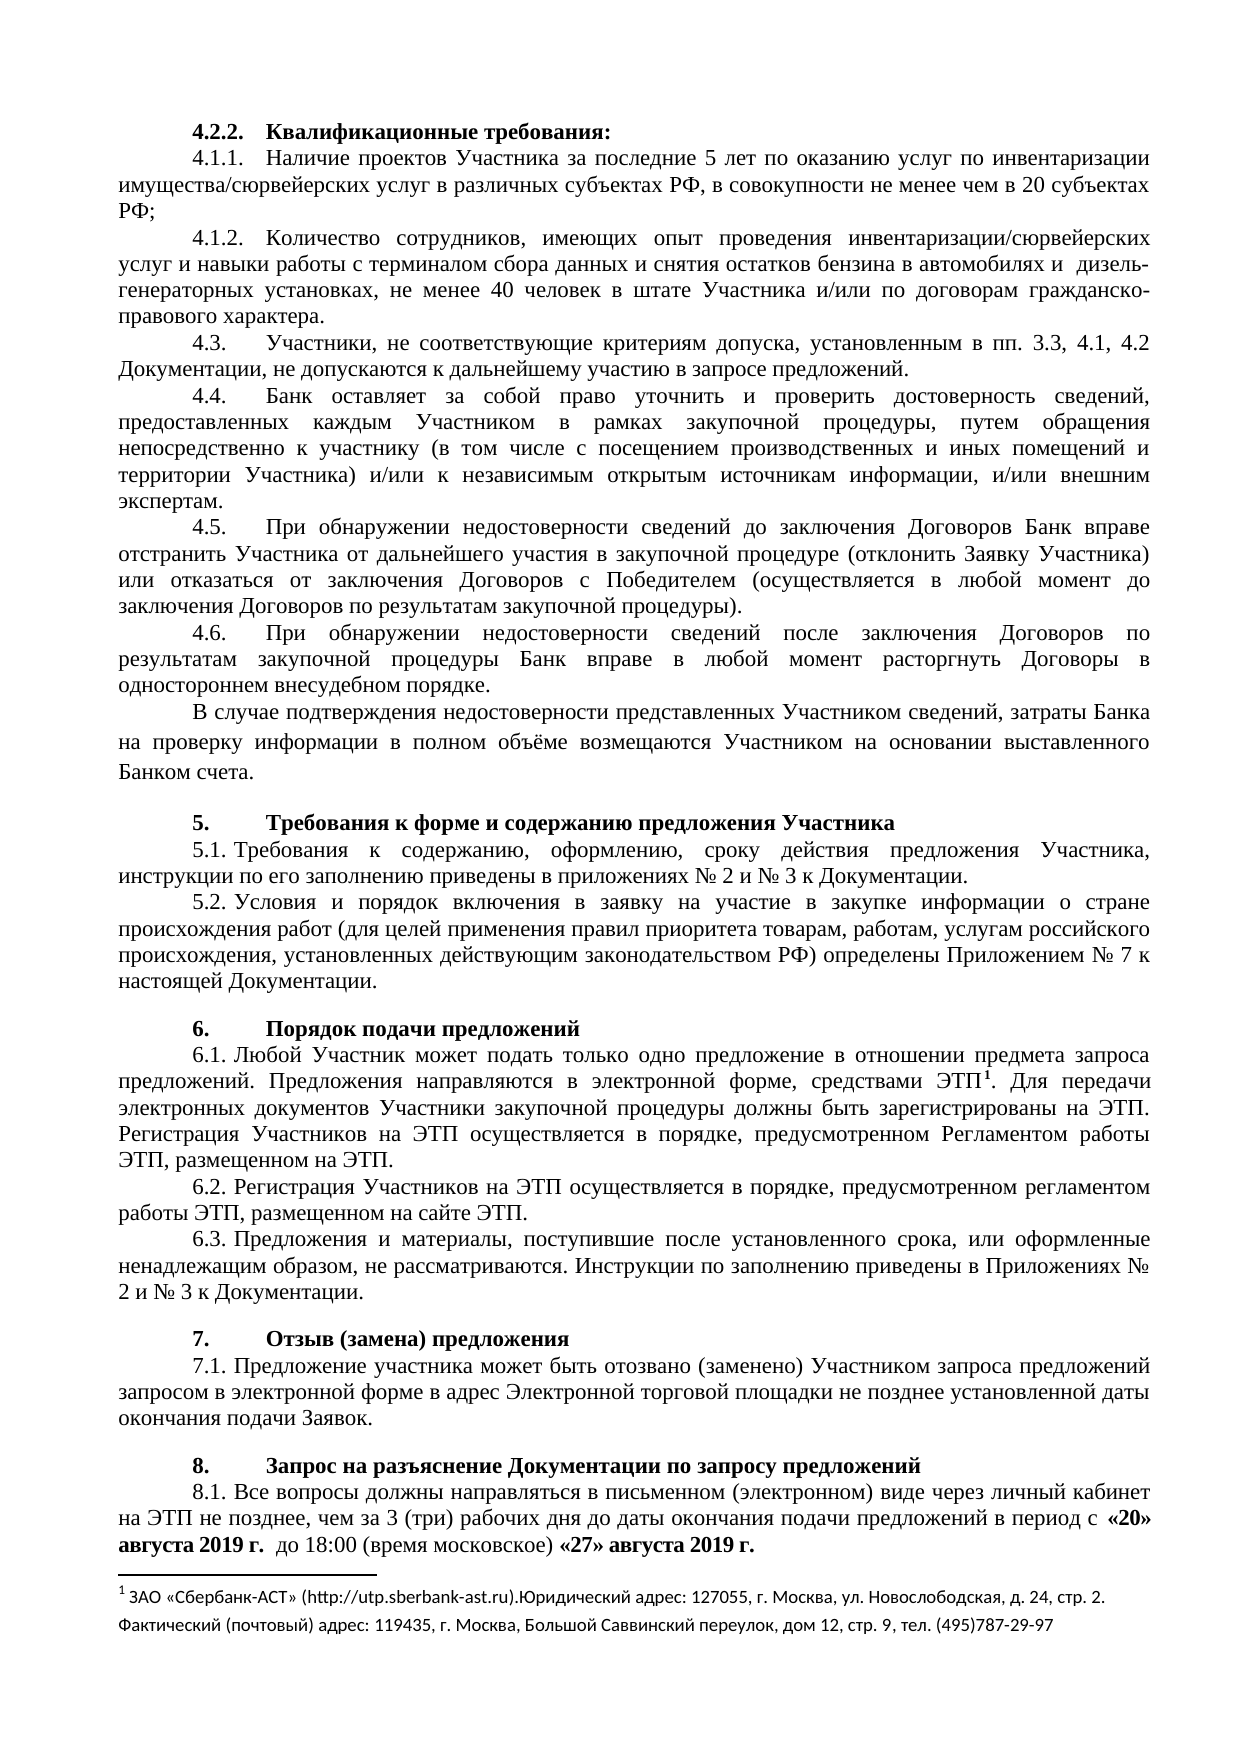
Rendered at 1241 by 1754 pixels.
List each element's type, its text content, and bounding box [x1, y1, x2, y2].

list Предложение участника может быть отозвано (заменено) Участником запроса предложений запросом в электронной форме в адрес Электронной торговой площадки не позднее установленной даты окончания подачи Заявок. [118, 1352, 1152, 1431]
list Запрос на разъяснение Документации по запросу предложений [118, 1452, 1152, 1478]
list Требования к форме и содержанию предложения Участника [118, 809, 1152, 836]
list Участники, не соответствующие критериям допуска, установленным в пп. 3.3, 4.1, 4.2 Документации, не допускаются к дальнейшему участию в запросе предложений. [118, 329, 1152, 382]
list Требования к содержанию, оформлению, сроку действия предложения Участника, инструкции по его заполнению приведены в приложениях № 2 и № 3 к Документации. [118, 836, 1152, 888]
list При обнаружении недостоверности сведений после заключения Договоров по результатам закупочной процедуры Банк вправе в любой момент расторгнуть Договоры в одностороннем внесудебном порядке. [118, 619, 1152, 698]
list Квалификационные требования: [118, 118, 1152, 144]
list Банк оставляет за собой право уточнить и проверить достоверность сведений, предоставленных каждым Участником в рамках закупочной процедуры, путем обращения непосредственно к участнику (в том числе с посещением производственных и иных помещений и территории Участника) и/или к независимым открытым источникам информации, и/или внешним экспертам. [118, 382, 1152, 513]
list Наличие проектов Участника за последние 5 лет по оказанию услуг по инвентаризации имущества/сюрвейерских услуг в различных субъектах РФ, в совокупности не менее чем в 20 субъектах РФ; [118, 144, 1152, 223]
list Регистрация Участников на ЭТП осуществляется в порядке, предусмотренном регламентом работы ЭТП, размещенном на сайте ЭТП. [118, 1173, 1152, 1226]
list Количество сотрудников, имеющих опыт проведения инвентаризации/сюрвейерских услуг и навыки работы с терминалом сбора данных и снятия остатков бензина в автомобилях и дизель-генераторных установках, не менее 40 человек в штате Участника и/или по договорам гражданско-правового характера. [118, 223, 1152, 329]
list Порядок подачи предложений [118, 1015, 1152, 1041]
text В случае подтверждения недостоверности представленных Участником сведений, затраты Банка на проверку информации в полном объёме возмещаются Участником на основании выставленного Банком счета. [118, 698, 1152, 785]
list Предложения и материалы, поступившие после установленного срока, или оформленные ненадлежащим образом, не рассматриваются. Инструкции по заполнению приведены в Приложениях № 2 и № 3 к Документации. [118, 1226, 1152, 1304]
list Отзыв (замена) предложения [118, 1325, 1152, 1352]
list Все вопросы должны направляться в письменном (электронном) виде через личный кабинет на ЭТП не позднее, чем за 3 (три) рабочих дня до даты окончания подачи предложений в период c «20» августа 2019 г. до 18:00 (время московское) «27» августа 2019 г. [118, 1478, 1152, 1557]
list При обнаружении недостоверности сведений до заключения Договоров Банк вправе отстранить Участника от дальнейшего участия в закупочной процедуре (отклонить Заявку Участника) или отказаться от заключения Договоров с Победителем (осуществляется в любой момент до заключения Договоров по результатам закупочной процедуры). [118, 513, 1152, 619]
list Любой Участник может подать только одно предложение в отношении предмета запроса предложений. Предложения направляются в электронной форме, средствами ЭТП. Для передачи электронных документов Участники закупочной процедуры должны быть зарегистрированы на ЭТП. Регистрация Участников на ЭТП осуществляется в порядке, предусмотренном Регламентом работы ЭТП, размещенном на ЭТП. [118, 1041, 1152, 1173]
list Условия и порядок включения в заявку на участие в закупке информации о стране происхождения работ (для целей применения правил приоритета товарам, работам, услугам российского происхождения, установленных действующим законодательством РФ) определены Приложением № 7 к настоящей Документации. [118, 888, 1152, 994]
